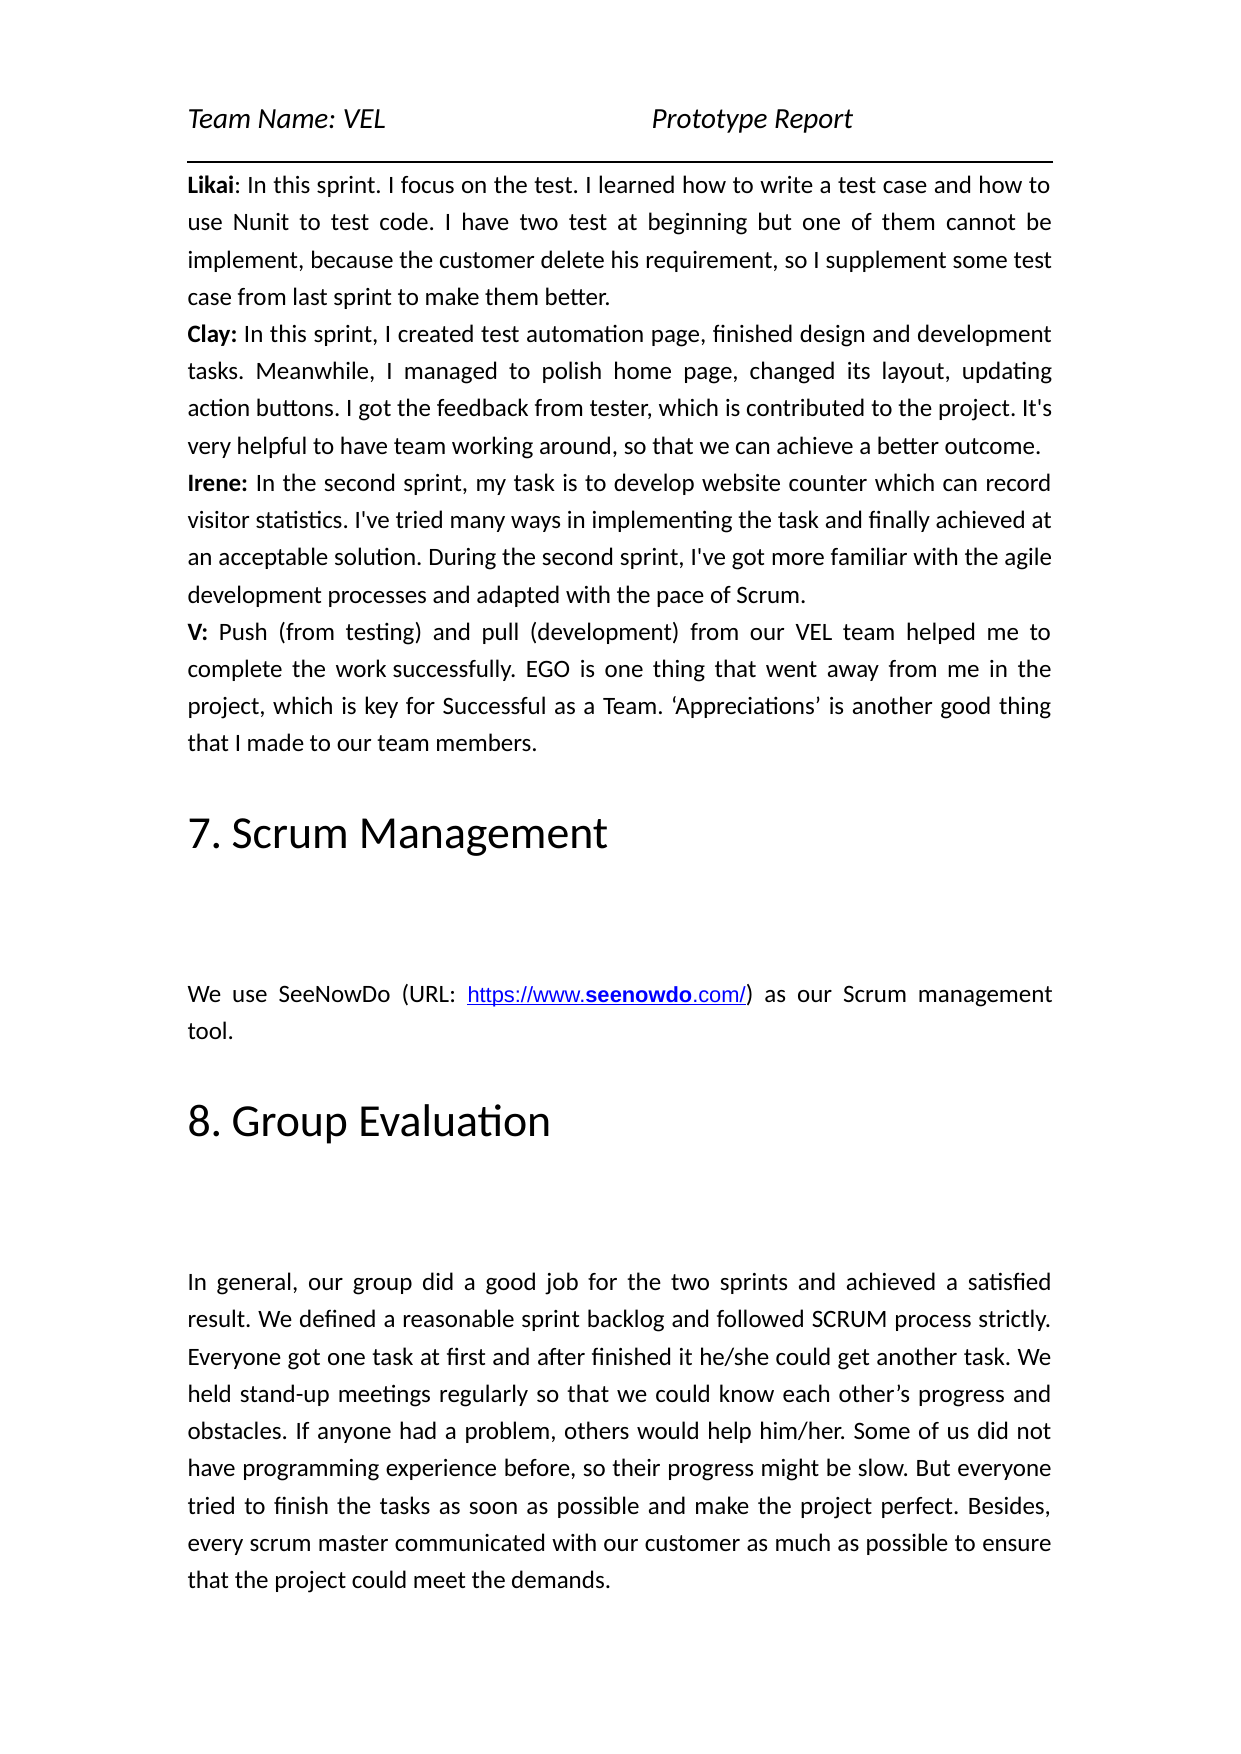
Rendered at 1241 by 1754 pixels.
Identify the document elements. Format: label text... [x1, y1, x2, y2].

subtitle Group Evaluation [187, 1087, 1053, 1152]
text V: Push (from testing) and pull (development) from our VEL team helped me to complete the work successfully. EGO is one thing that went away from me in the project, which is key for Successful as a Team. ‘Appreciations’ is another good thing that I made to our team members. [187, 615, 1053, 759]
text We use SeeNowDo (URL: https://www.seenowdo.com/) as our Scrum management tool. [187, 977, 1053, 1047]
text In general, our group did a good job for the two sprints and achieved a satisfied result. We defined a reasonable sprint backlog and followed SCRUM process strictly. Everyone got one task at first and after finished it he/she could get another task. We held stand-up meetings regularly so that we could know each other’s progress and obstacles. If anyone had a problem, others would help him/her. Some of us did not have programming experience before, so their progress might be slow. But everyone tried to finish the tasks as soon as possible and make the project perfect. Besides, every scrum master communicated with our customer as much as possible to ensure that the project could meet the demands. [187, 1265, 1053, 1596]
text Likai: In this sprint. I focus on the test. I learned how to write a test case and how to use Nunit to test code. I have two test at beginning but one of them cannot be implement, because the customer delete his requirement, so I supplement some test case from last sprint to make them better. [187, 168, 1053, 313]
subtitle Scrum Management [187, 799, 1053, 864]
text Clay: In this sprint, I created test automation page, finished design and development tasks. Meanwhile, I managed to polish home page, changed its layout, updating action buttons. I got the feedback from tester, which is contributed to the project. It's very helpful to have team working around, so that we can achieve a better outcome. [187, 317, 1053, 461]
text Irene: In the second sprint, my task is to develop website counter which can record visitor statistics. I've tried many ways in implementing the task and finally achieved at an acceptable solution. During the second sprint, I've got more familiar with the agile development processes and adapted with the pace of Scrum. [187, 466, 1053, 610]
